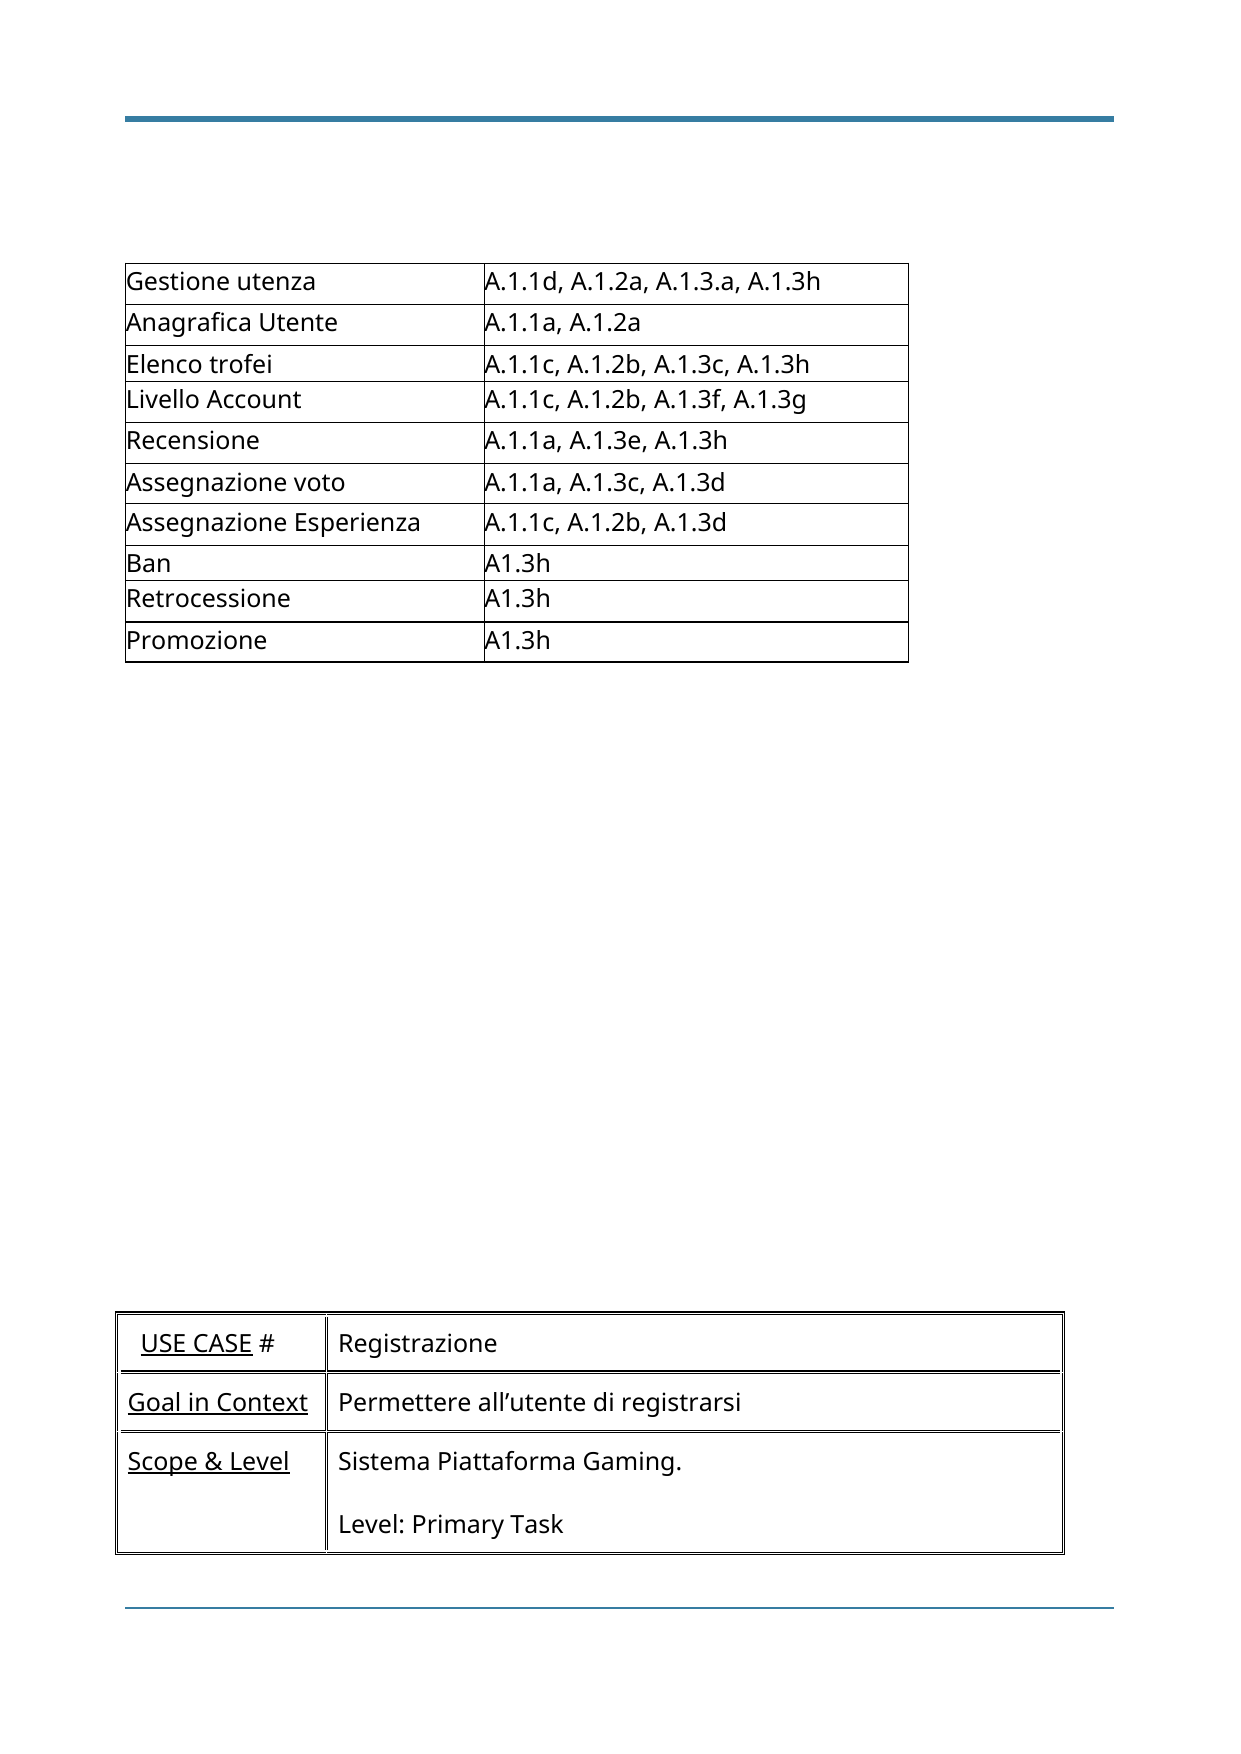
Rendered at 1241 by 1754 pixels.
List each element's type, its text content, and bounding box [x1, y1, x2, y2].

table_cell A.1.1a, A.1.3e, A.1.3h [485, 423, 908, 463]
table_cell Assegnazione voto [126, 464, 484, 503]
table_cell A1.3h [485, 546, 908, 580]
table_cell A1.3h [485, 623, 908, 661]
table_cell Assegnazione Esperienza [126, 504, 484, 545]
table_cell Livello Account [126, 382, 484, 422]
table_cell A.1.1c, A.1.2b, A.1.3f, A.1.3g [485, 382, 908, 422]
table_cell A1.3h [485, 581, 908, 621]
table_cell Elenco trofei [126, 346, 484, 381]
table_cell Permettere all’utente di registrarsi [328, 1370, 1062, 1429]
table_cell A.1.1a, A.1.2a [485, 305, 908, 345]
table_header Registrazione [327, 1315, 1062, 1370]
table_cell A.1.1a, A.1.3c, A.1.3d [485, 464, 908, 503]
table_cell Scope & Level [118, 1430, 327, 1552]
table_cell Gestione utenza [126, 264, 484, 304]
table_cell Promozione [126, 623, 484, 661]
table_cell Sistema Piattaforma Gaming. Level: Primary Task [327, 1430, 1062, 1552]
table_cell A.1.1c, A.1.2b, A.1.3c, A.1.3h [485, 346, 908, 381]
table_cell Retrocessione [126, 581, 484, 621]
table_header USE CASE # [118, 1315, 327, 1370]
table_cell A.1.1c, A.1.2b, A.1.3d [485, 504, 908, 545]
table_cell A.1.1d, A.1.2a, A.1.3.a, A.1.3h [485, 264, 908, 304]
table_cell Recensione [126, 423, 484, 463]
table_cell Ban [126, 546, 484, 580]
table_cell Anagrafica Utente [126, 305, 484, 345]
table_cell Goal in Context [118, 1370, 325, 1429]
